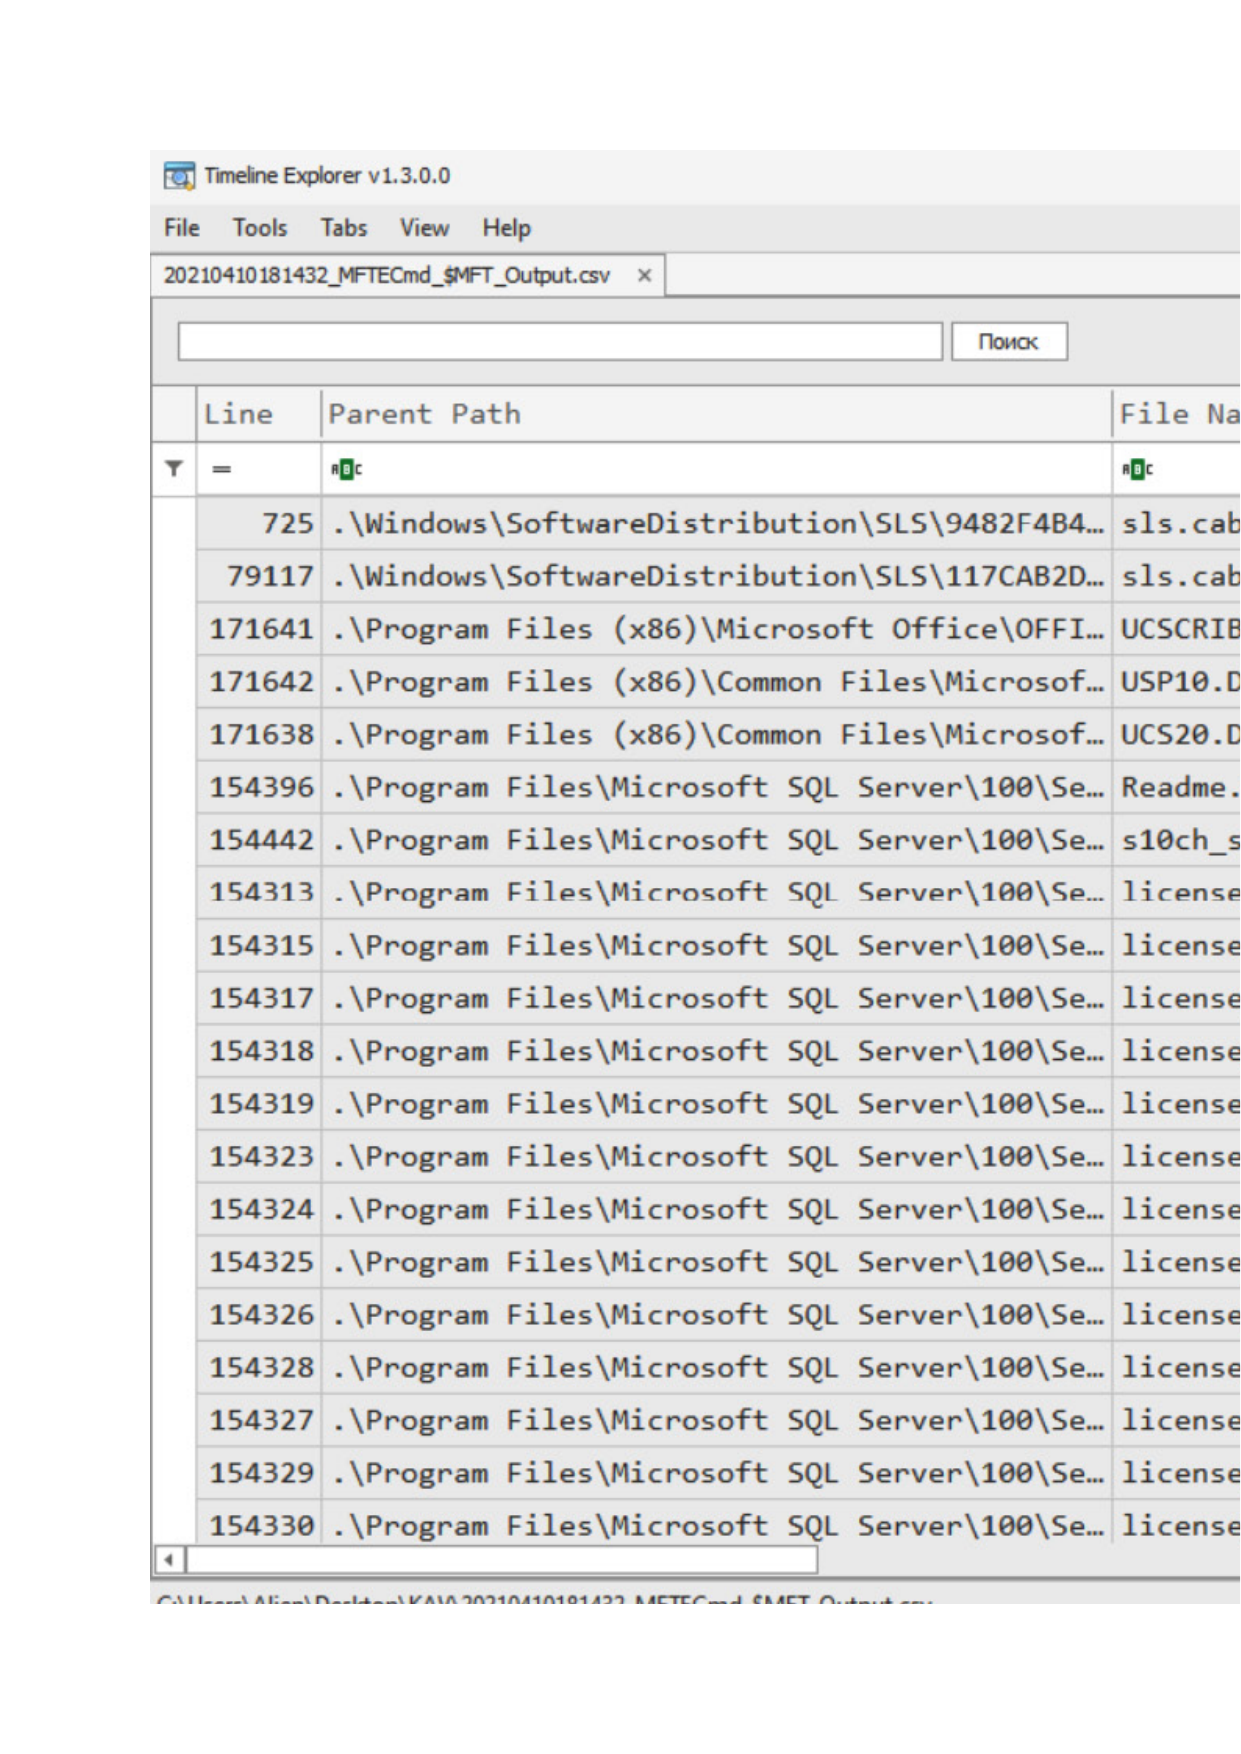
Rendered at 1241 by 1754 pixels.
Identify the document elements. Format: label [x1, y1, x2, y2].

picture [150, 150, 1241, 1604]
